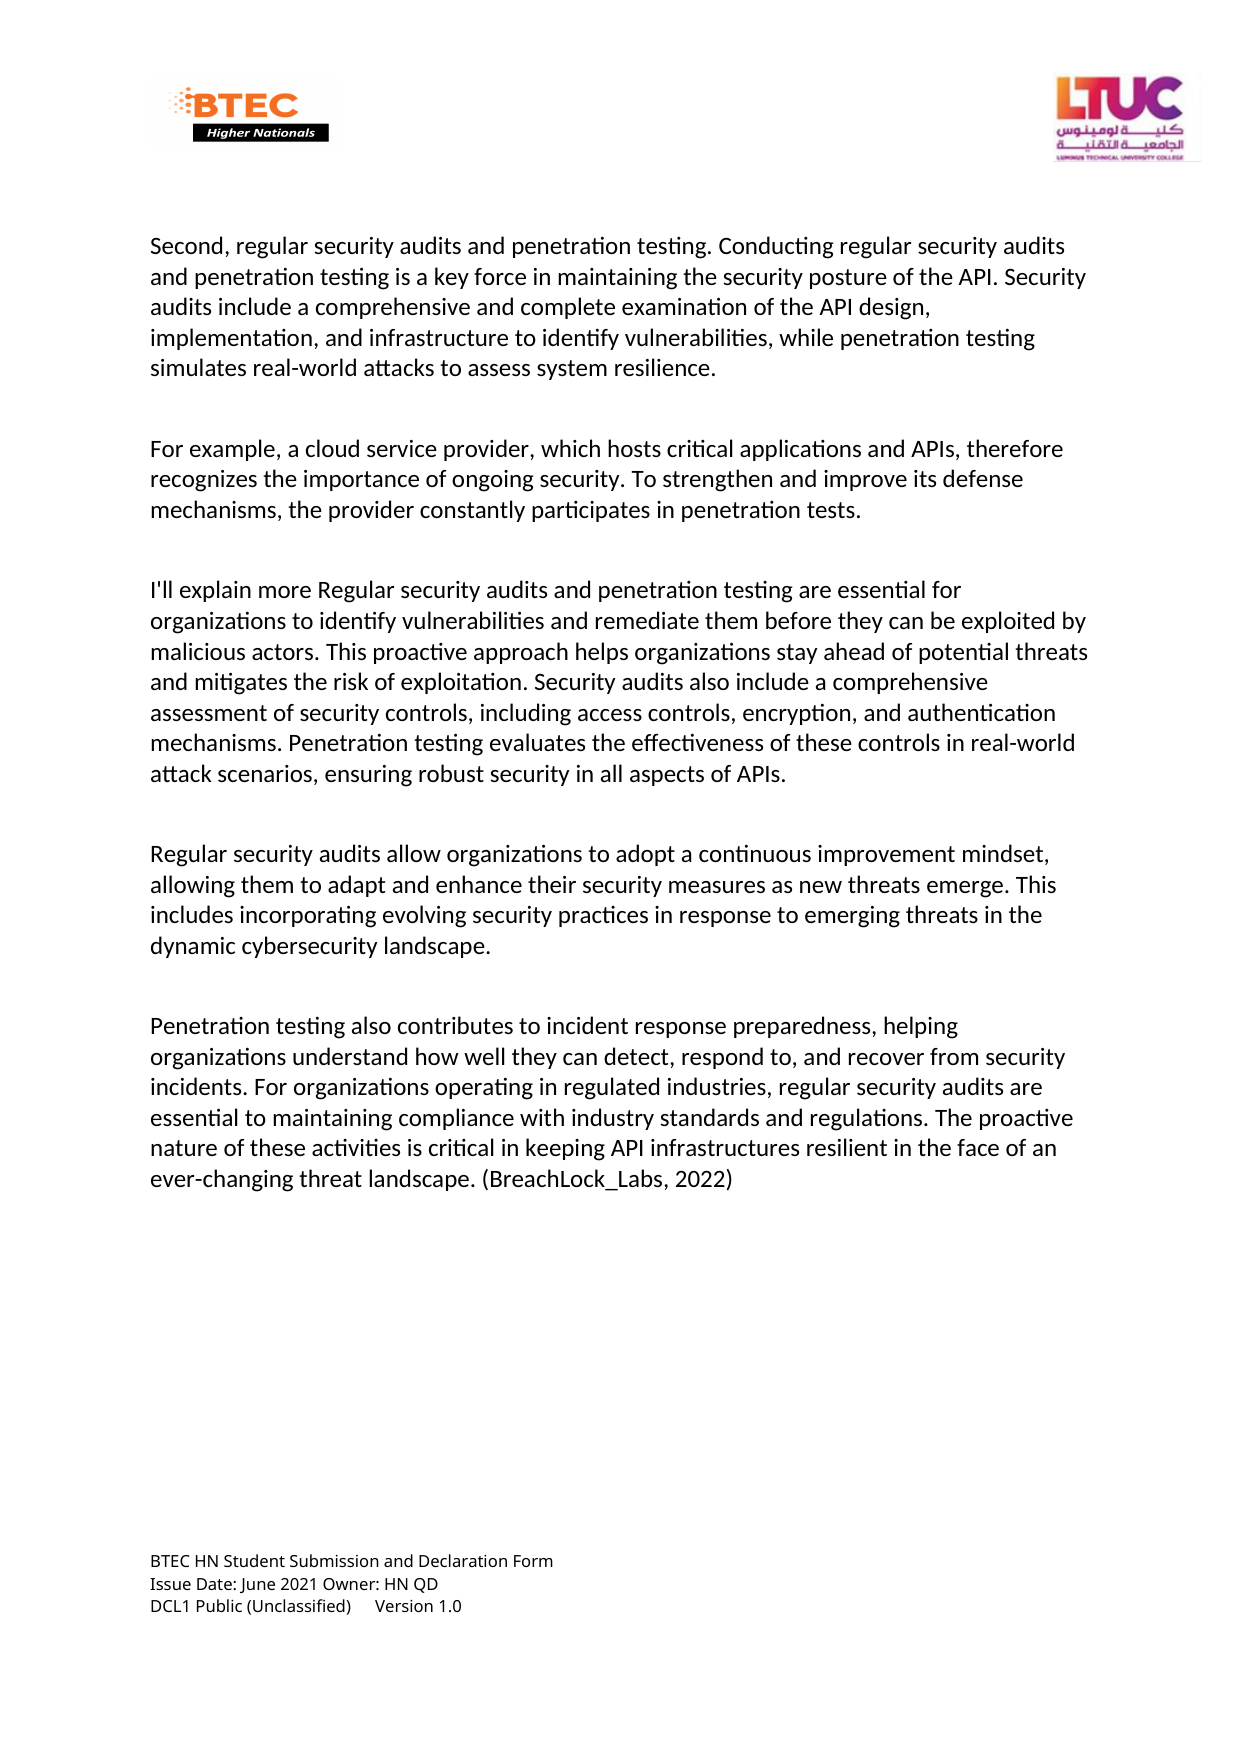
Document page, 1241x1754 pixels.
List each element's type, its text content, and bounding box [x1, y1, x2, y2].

picture [1053, 73, 1202, 163]
text For example, a cloud service provider, which hosts critical applications and APIs, therefore recognizes the importance of ongoing security. To strengthen and improve its defense mechanisms, the provider constantly participates in penetration tests. [150, 433, 1090, 525]
text Second, regular security audits and penetration testing. Conducting regular security audits and penetration testing is a key force in maintaining the security posture of the API. Security audits include a comprehensive and complete examination of the API design, implementation, and infrastructure to identify vulnerabilities, while penetration testing simulates real-world attacks to assess system resilience. [150, 231, 1090, 383]
picture [150, 76, 339, 150]
text Regular security audits allow organizations to adopt a continuous improvement mindset, allowing them to adapt and enhance their security measures as new threats emerge. This includes incorporating evolving security practices in response to emerging threats in the dynamic cybersecurity landscape. [150, 838, 1090, 960]
text Penetration testing also contributes to incident response preparedness, helping organizations understand how well they can detect, respond to, and recover from security incidents. For organizations operating in regulated industries, regular security audits are essential to maintaining compliance with industry standards and regulations. The proactive nature of these activities is critical in keeping API infrastructures resilient in the face of an ever-changing threat landscape. (BreachLock_Labs, 2022) [150, 1010, 1090, 1193]
text I'll explain more Regular security audits and penetration testing are essential for organizations to identify vulnerabilities and remediate them before they can be exploited by malicious actors. This proactive approach helps organizations stay ahead of potential threats and mitigates the risk of exploitation. Security audits also include a comprehensive assessment of security controls, including access controls, encryption, and authentication mechanisms. Penetration testing evaluates the effectiveness of these controls in real-world attack scenarios, ensuring robust security in all aspects of APIs. [150, 575, 1090, 788]
